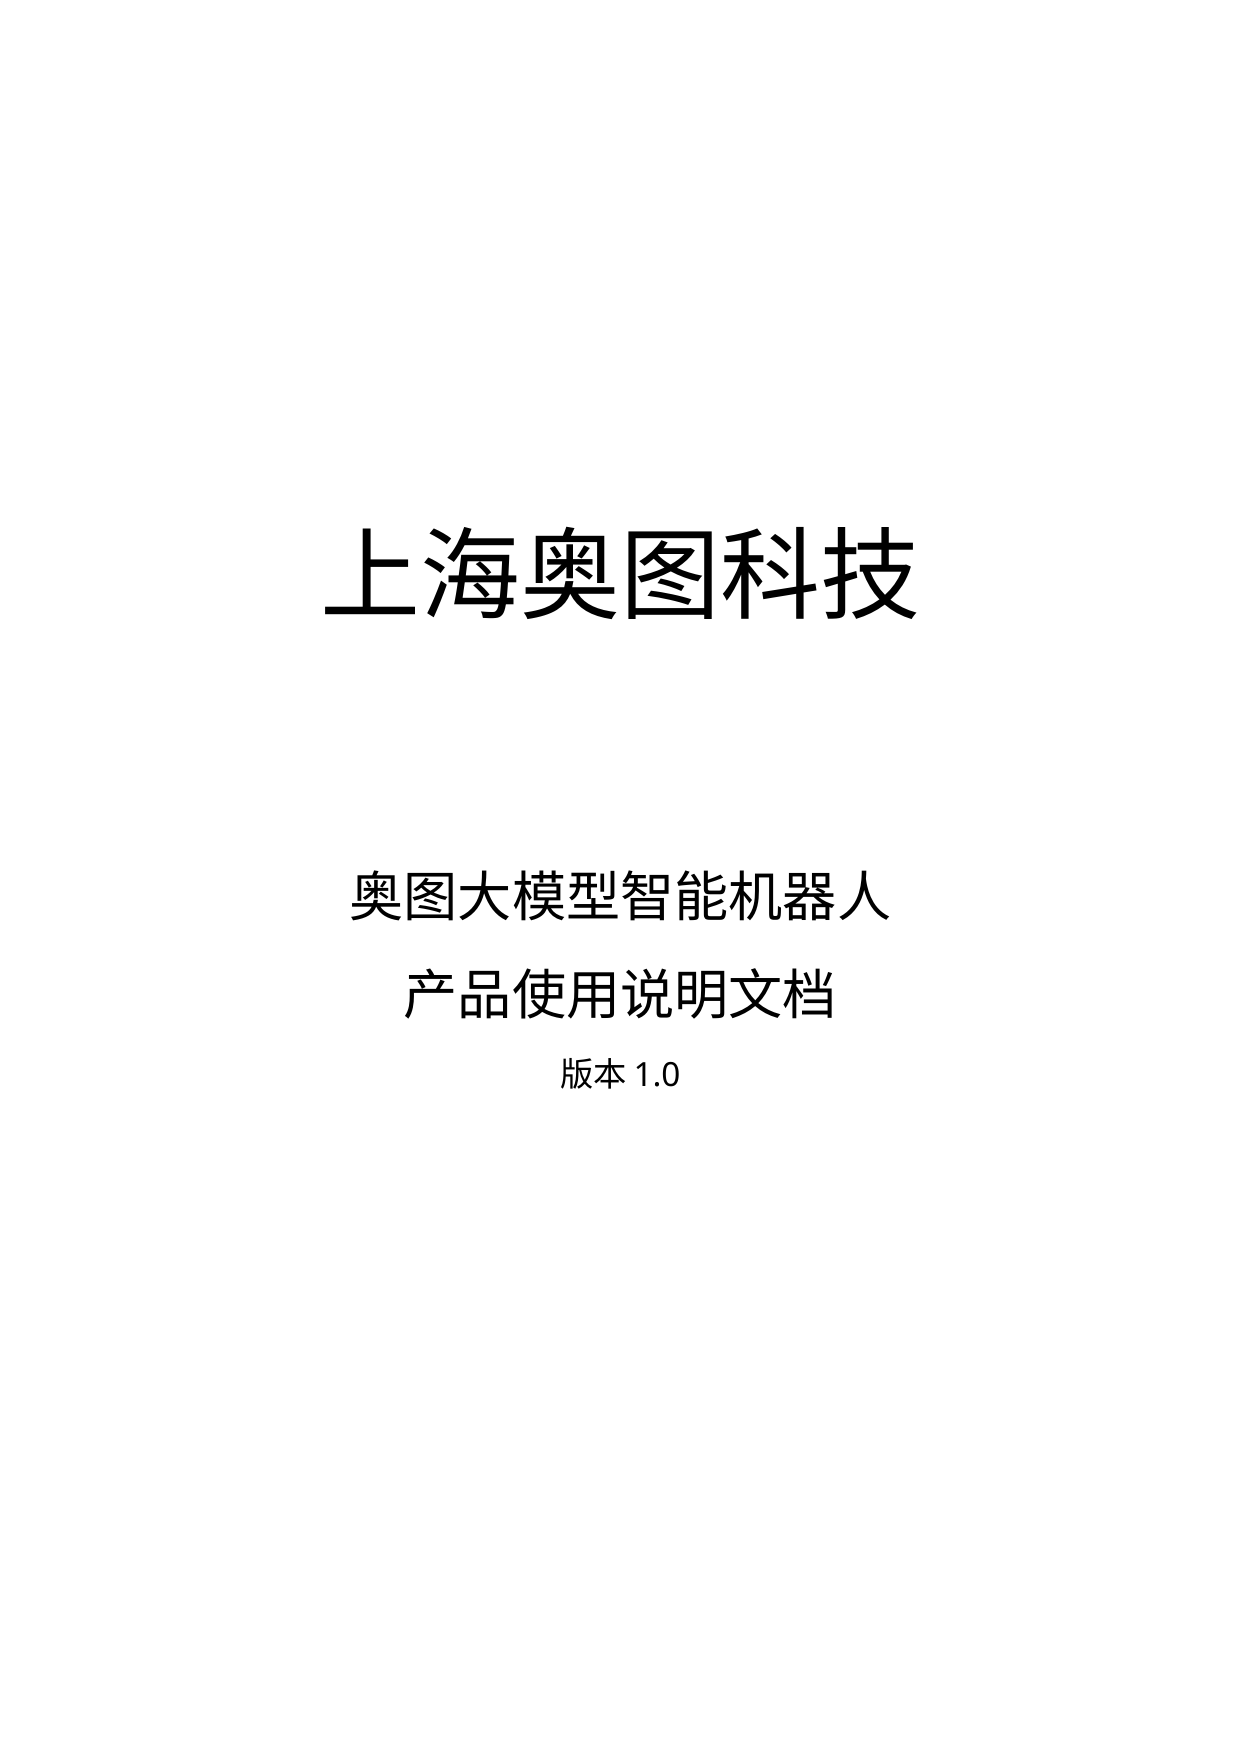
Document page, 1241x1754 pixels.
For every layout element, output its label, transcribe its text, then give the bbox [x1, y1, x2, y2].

text 产品使用说明文档 [187, 942, 1053, 1039]
text 版本1.0 [187, 1039, 1053, 1104]
text 上海奥图科技 [187, 487, 1053, 649]
text 奥图大模型智能机器人 [187, 844, 1053, 942]
